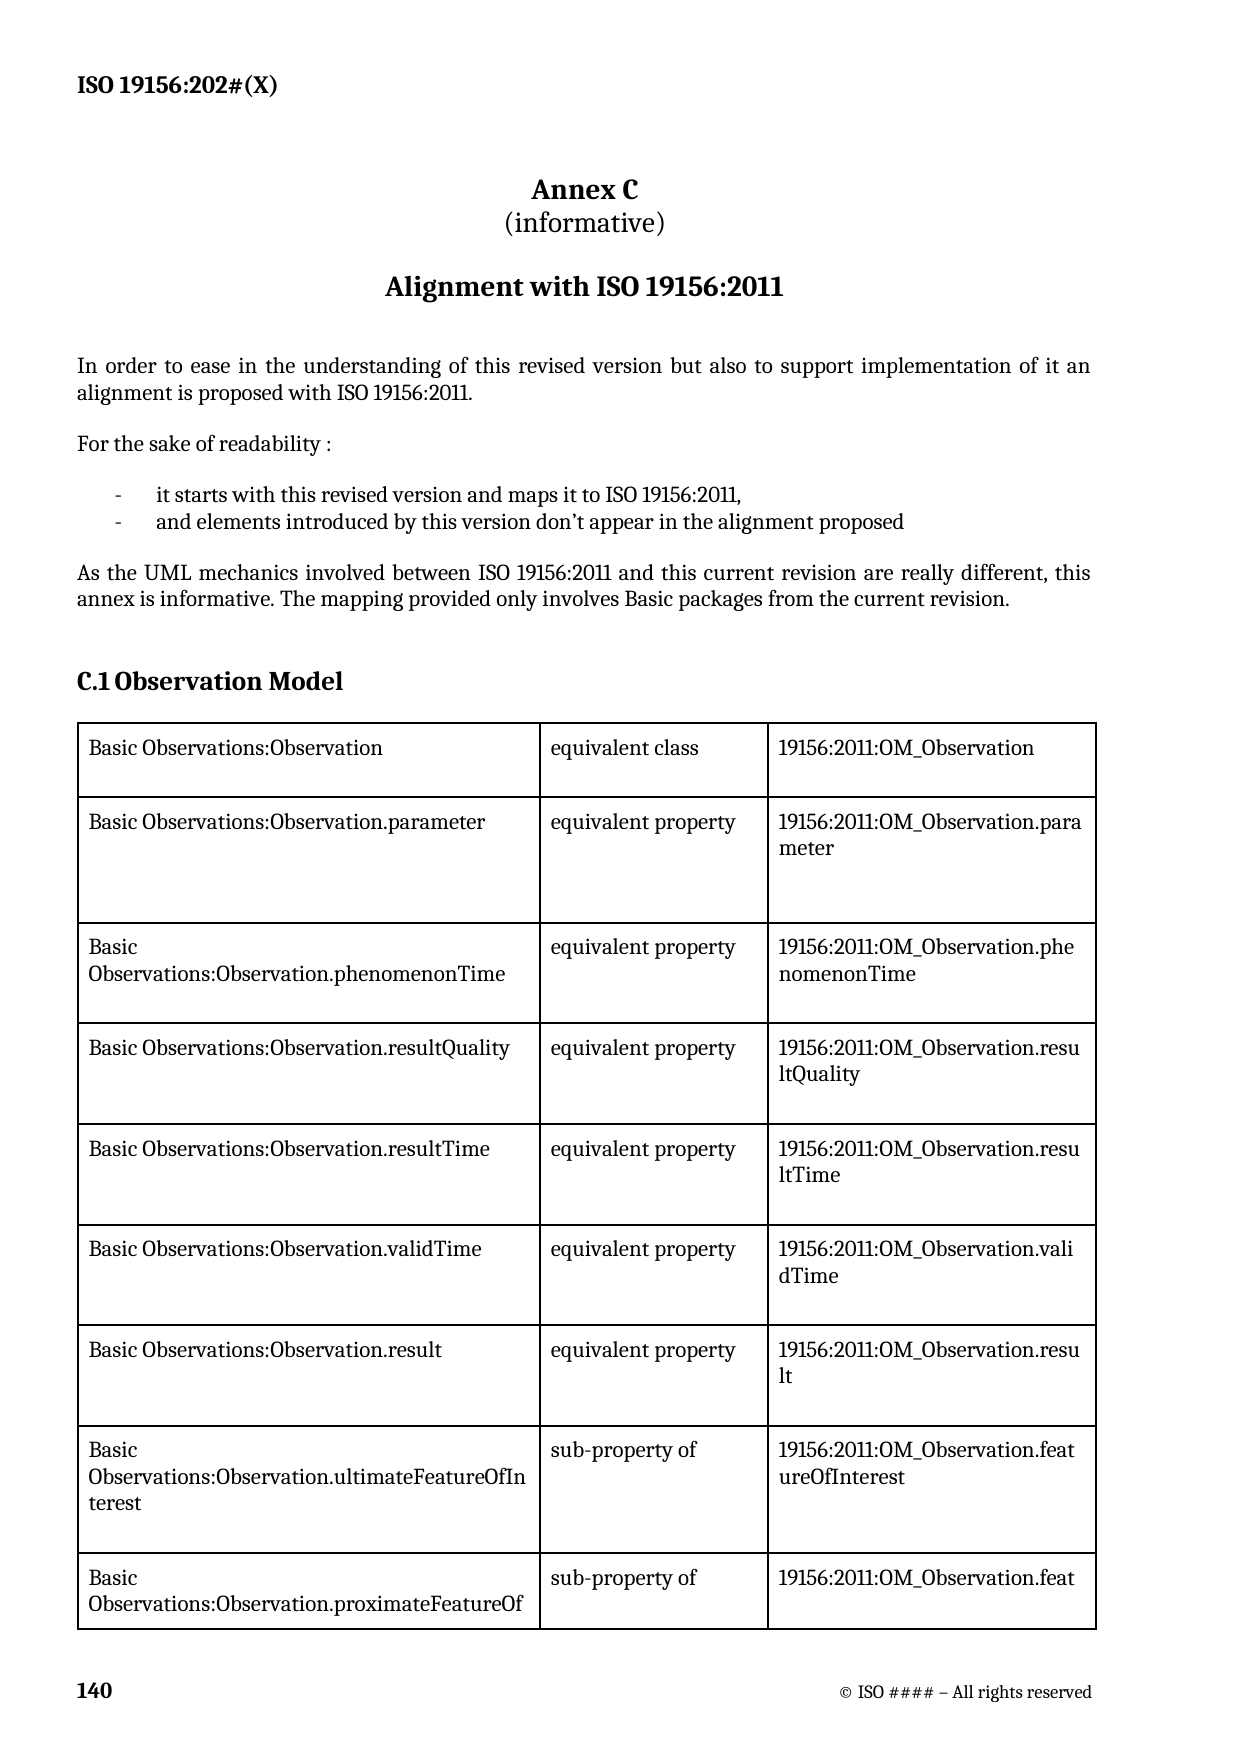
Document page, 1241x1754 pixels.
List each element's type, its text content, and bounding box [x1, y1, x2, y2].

list (informative) Alignment with ISO 19156:2011 [77, 174, 1092, 303]
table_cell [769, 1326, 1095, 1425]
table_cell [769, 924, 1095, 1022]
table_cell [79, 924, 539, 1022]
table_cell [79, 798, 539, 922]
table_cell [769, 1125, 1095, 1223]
list it starts with this revised version and maps it to ISO 19156:2011, [114, 482, 1092, 508]
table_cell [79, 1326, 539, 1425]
text As the UML mechanics involved between ISO 19156:2011 and this current revision are really different, this annex is informative. The mapping provided only involves Basic packages from the current revision. [77, 560, 1092, 612]
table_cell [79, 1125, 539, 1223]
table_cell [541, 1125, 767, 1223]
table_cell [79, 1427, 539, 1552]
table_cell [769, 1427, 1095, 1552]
text In order to ease in the understanding of this revised version but also to support implementation of it an alignment is proposed with ISO 19156:2011. [77, 353, 1092, 406]
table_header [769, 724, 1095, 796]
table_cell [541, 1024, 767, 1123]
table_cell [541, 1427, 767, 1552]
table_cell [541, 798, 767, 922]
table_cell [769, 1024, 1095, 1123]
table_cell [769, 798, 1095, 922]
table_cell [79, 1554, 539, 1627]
list and elements introduced by this version don’t appear in the alignment proposed [114, 508, 1092, 535]
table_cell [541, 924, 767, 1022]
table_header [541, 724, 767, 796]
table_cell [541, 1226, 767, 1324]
text Observation Model [77, 666, 1092, 697]
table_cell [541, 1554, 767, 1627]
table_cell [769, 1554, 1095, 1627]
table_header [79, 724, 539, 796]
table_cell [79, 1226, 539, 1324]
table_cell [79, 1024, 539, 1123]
text For the sake of readability : [77, 431, 1092, 457]
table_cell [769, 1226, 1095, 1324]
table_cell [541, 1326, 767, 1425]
